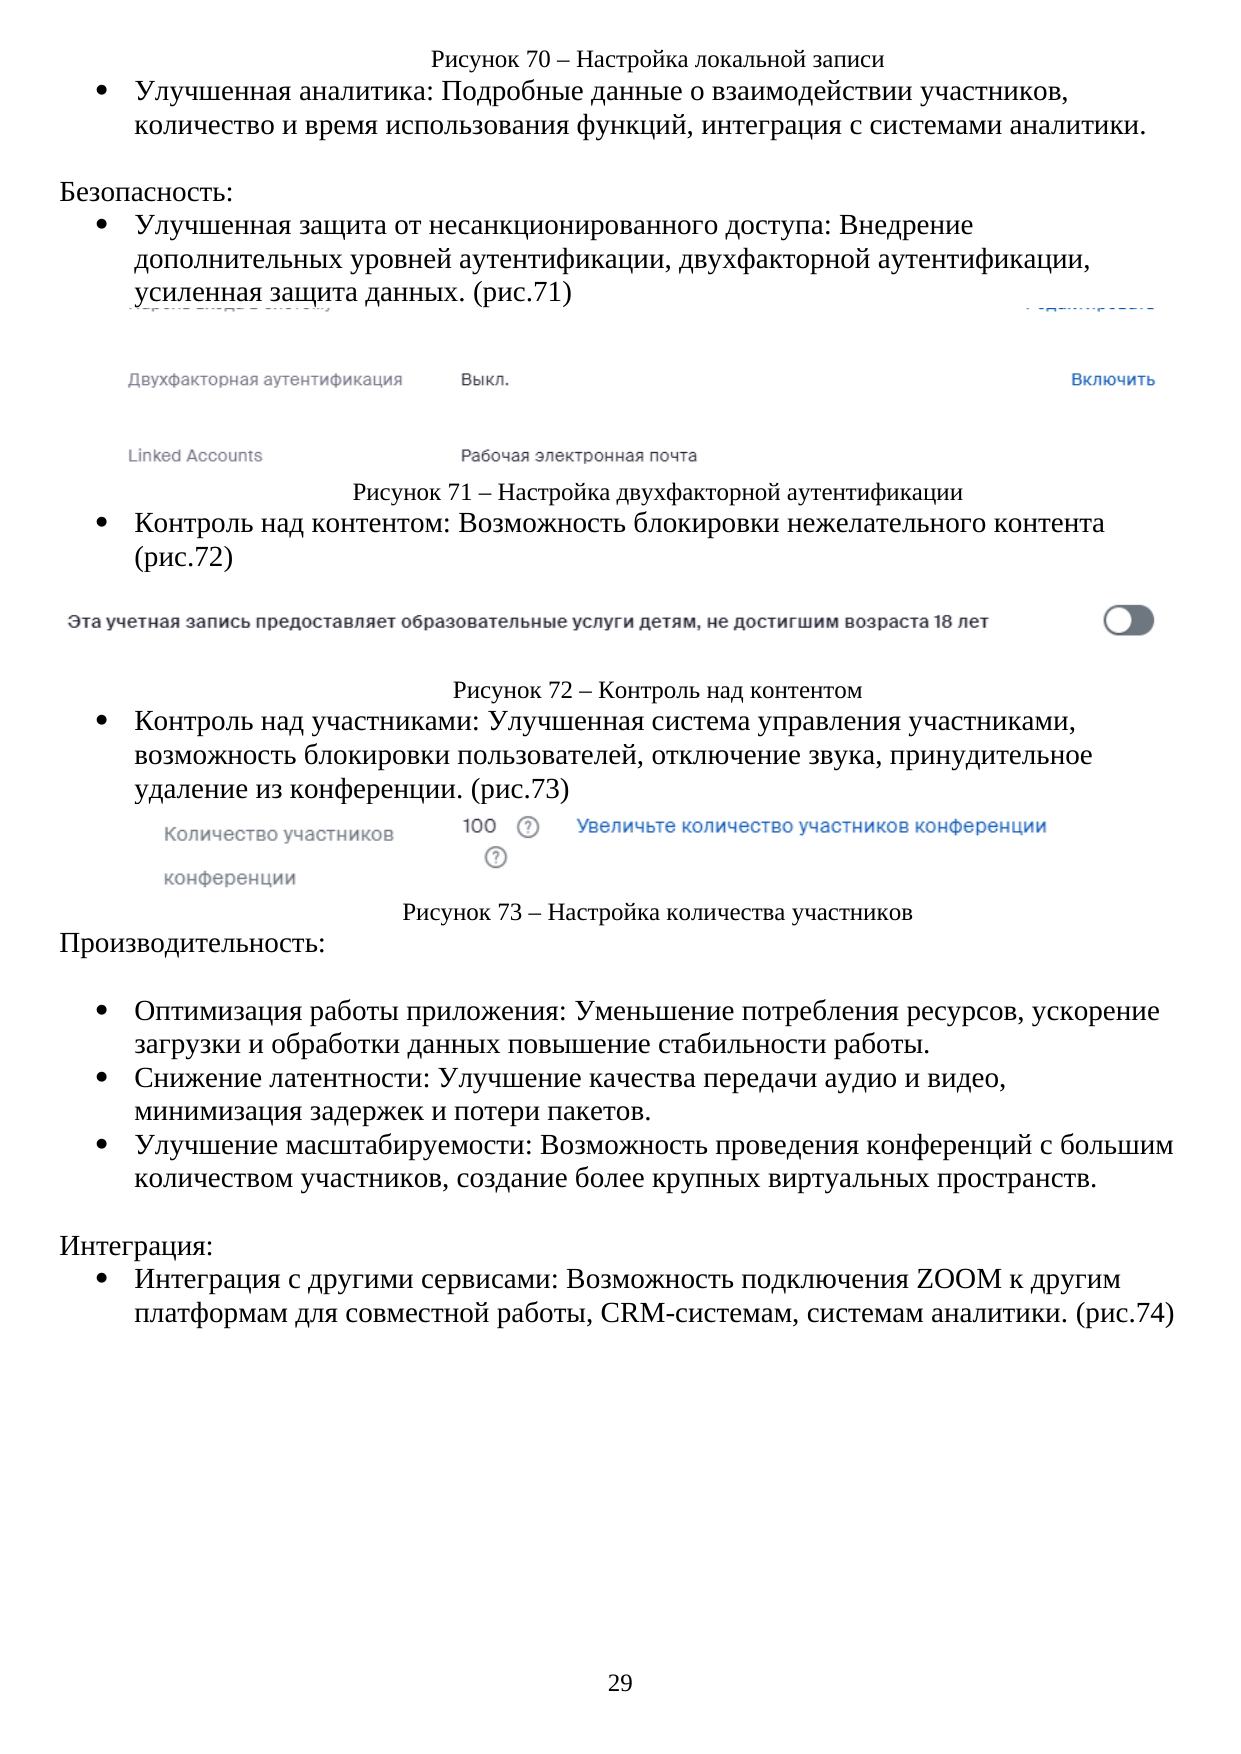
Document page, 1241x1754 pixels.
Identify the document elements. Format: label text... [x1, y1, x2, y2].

text Интеграция: [59, 1228, 1181, 1261]
list Рисунок 71 – Настройка двухфакторной аутентификации [134, 477, 1181, 506]
list Оптимизация работы приложения: Уменьшение потребления ресурсов, ускорение загрузки и обработки данных повышение стабильности работы. [97, 993, 1181, 1060]
list Рисунок 72 – Контроль над контентом [134, 675, 1181, 703]
list Рисунок 70 – Настройка локальной записи [134, 44, 1181, 73]
list Улучшение масштабируемости: Возможность проведения конференций с большим количеством участников, создание более крупных виртуальных пространств. [97, 1127, 1181, 1194]
text Безопасность: [59, 174, 1181, 207]
list Контроль над участниками: Улучшенная система управления участниками, возможность блокировки пользователей, отключение звука, принудительное удаление из конференции. (рис.73) [97, 703, 1181, 804]
list Контроль над контентом: Возможность блокировки нежелательного контента (рис.72) [97, 506, 1181, 572]
list Улучшенная защита от несанкционированного доступа: Внедрение дополнительных уровней аутентификации, двухфакторной аутентификации, усиленная защита данных. (рис.71) [97, 207, 1181, 308]
text Производительность: [59, 926, 1181, 959]
list Рисунок 73 – Настройка количества участников [134, 897, 1181, 926]
list Интеграция с другими сервисами: Возможность подключения ZOOM к другим платформам для совместной работы, CRM-системам, системам аналитики. (рис.74) [97, 1261, 1181, 1328]
picture [59, 572, 1182, 675]
list Улучшенная аналитика: Подробные данные о взаимодействии участников, количество и время использования функций, интеграция с системами аналитики. [97, 73, 1181, 140]
picture [134, 804, 1185, 897]
picture [96, 308, 1176, 477]
list Снижение латентности: Улучшение качества передачи аудио и видео, минимизация задержек и потери пакетов. [97, 1060, 1181, 1127]
